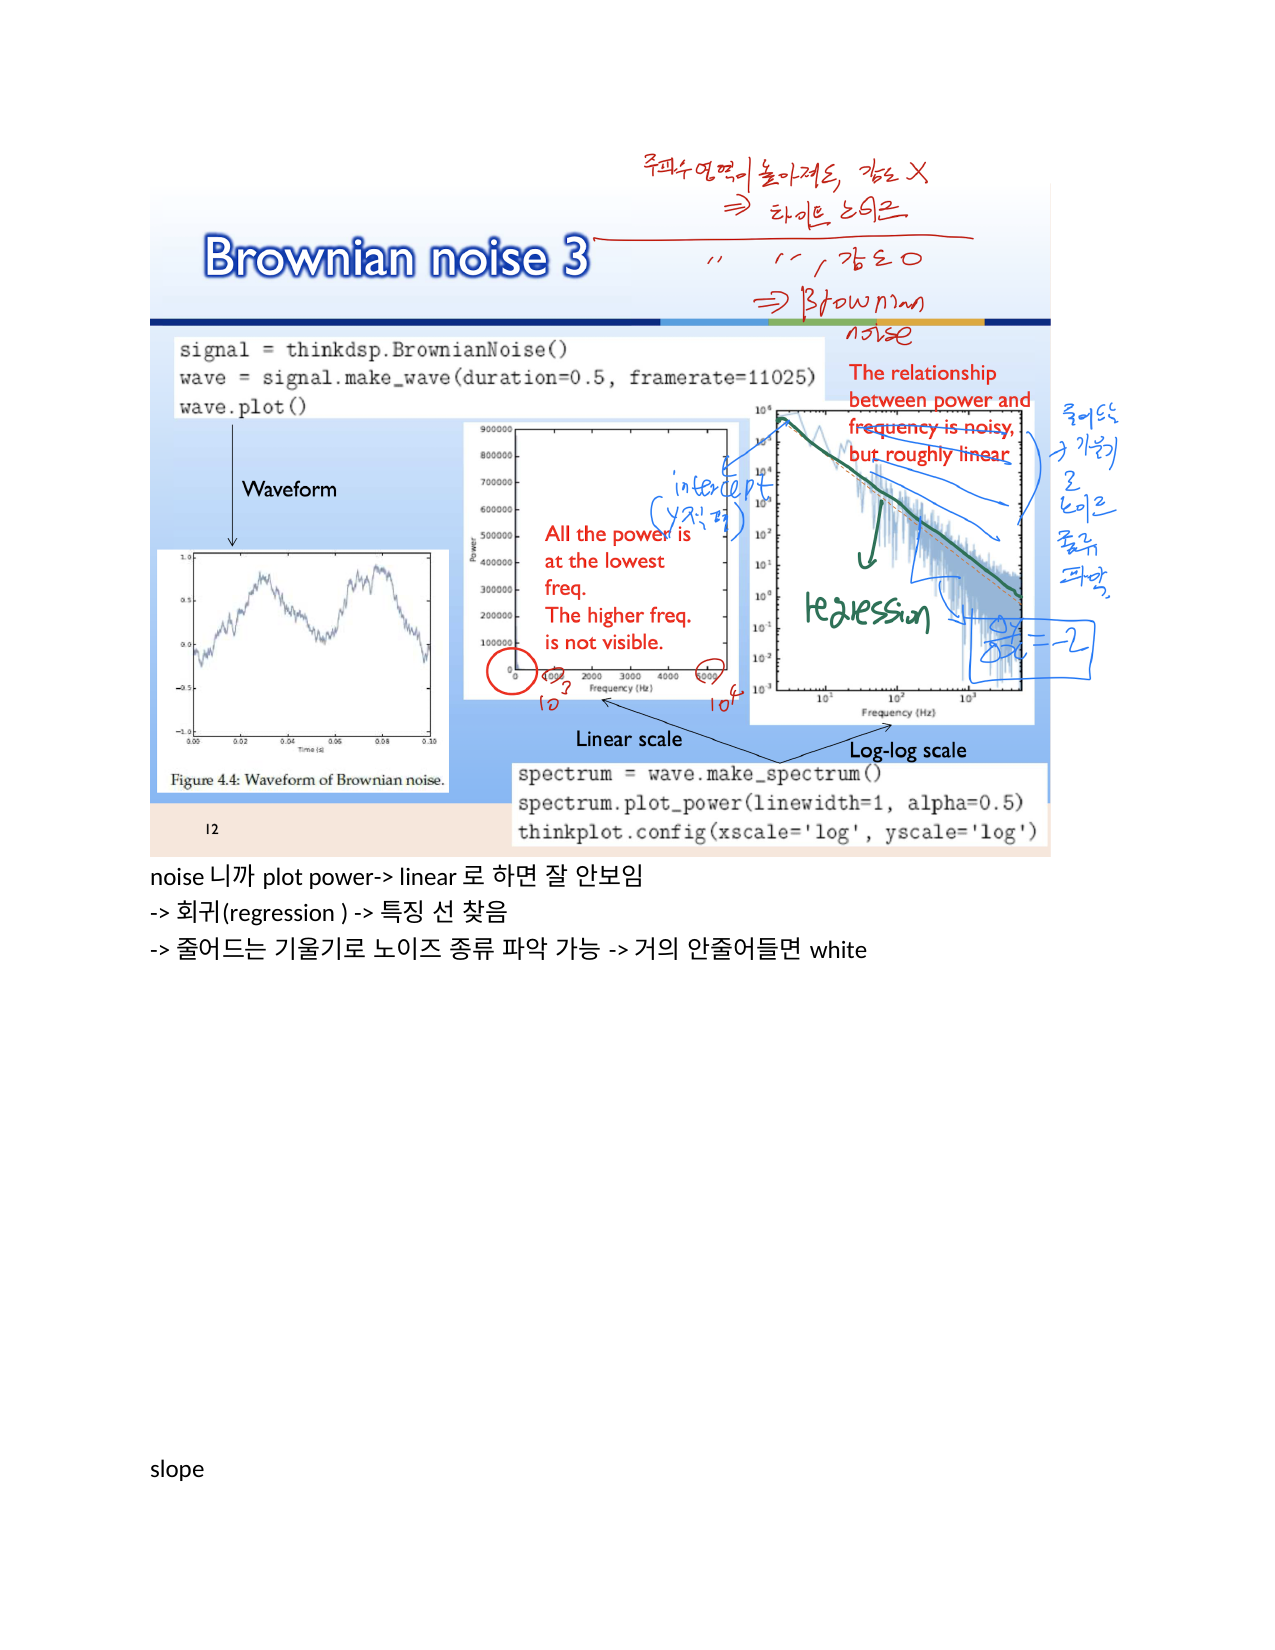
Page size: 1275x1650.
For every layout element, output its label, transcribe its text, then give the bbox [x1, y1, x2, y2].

text slope [150, 1454, 1125, 1484]
picture [150, 150, 1125, 857]
text -> 회귀(regression ) -> 특징 선 찾음 [150, 893, 1125, 929]
text noise니까 plot power-> linear로 하면 잘 안보임 [150, 857, 1125, 893]
text -> 줄어드는 기울기로 노이즈 종류 파악 가능 -> 거의 안줄어들면 white [150, 929, 1125, 965]
